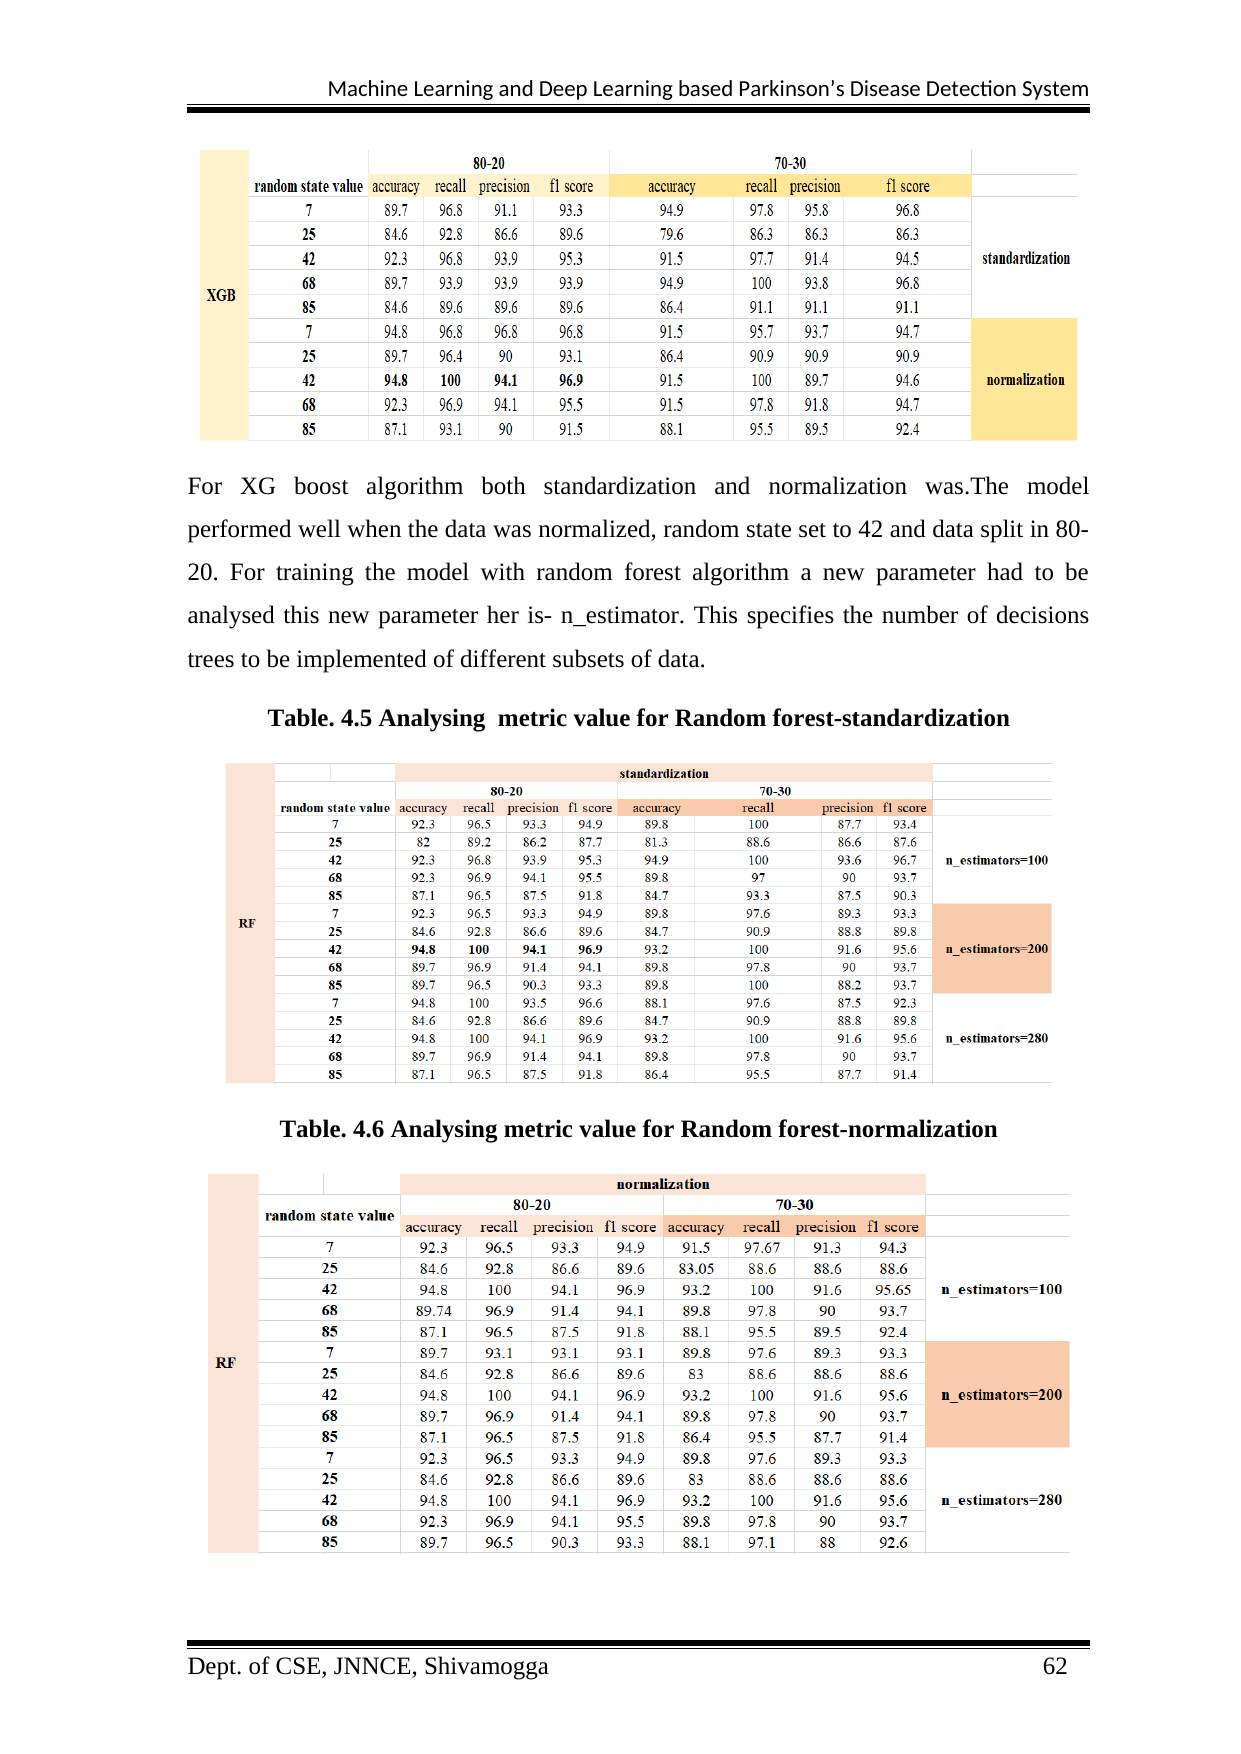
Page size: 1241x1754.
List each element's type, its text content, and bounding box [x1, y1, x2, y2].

text Table. 4.5 Analysing metric value for Random forest-standardization [187, 703, 1090, 732]
text Table. 4.6 Analysing metric value for Random forest-normalization [187, 1114, 1090, 1143]
text For XG boost algorithm both standardization and normalization was.The model performed well when the data was normalized, random state set to 42 and data split in 80-20. For training the model with random forest algorithm a new parameter had to be analysed this new parameter her is- n_estimator. This specifies the number of decisions trees to be implemented of different subsets of data. [187, 471, 1090, 672]
